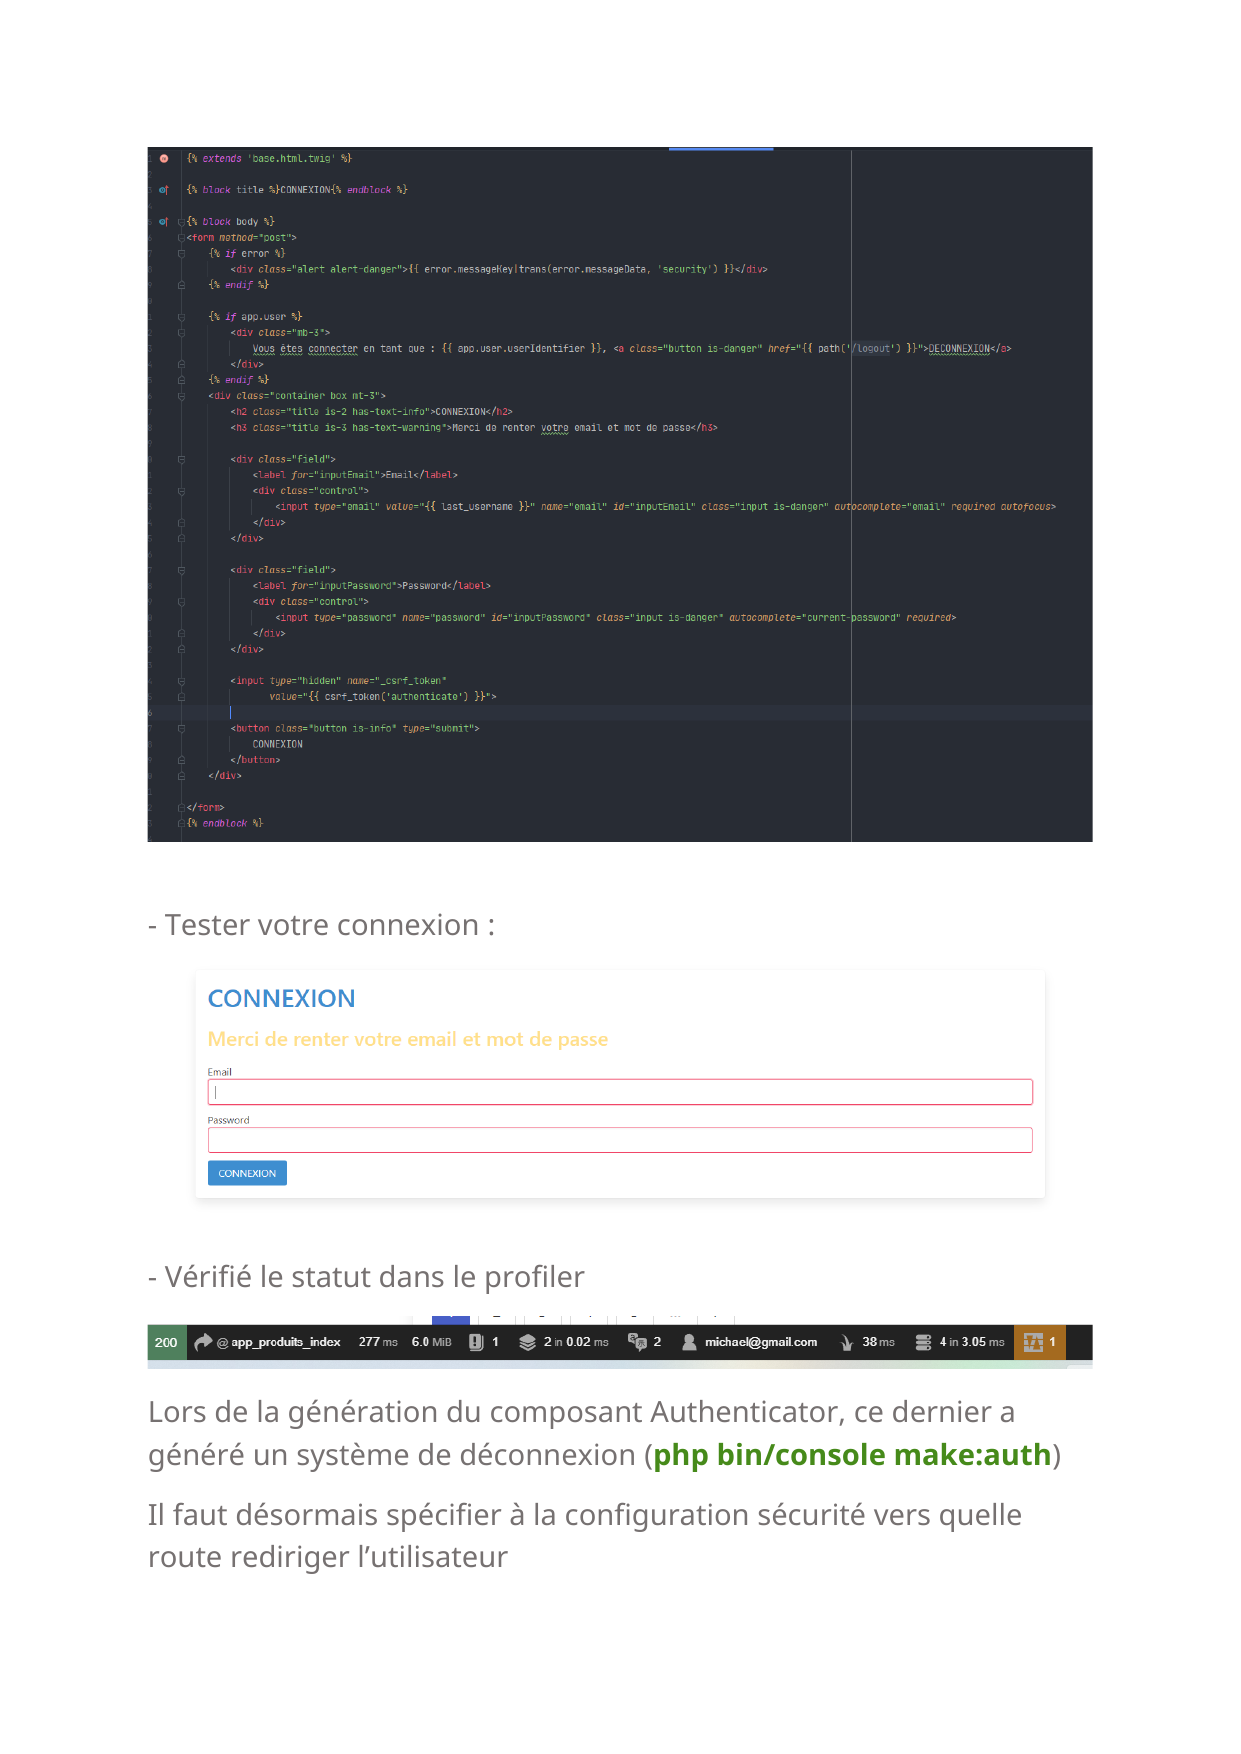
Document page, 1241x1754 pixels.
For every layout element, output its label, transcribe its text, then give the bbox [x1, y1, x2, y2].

picture [147, 147, 1093, 842]
text Lors de la génération du composant Authenticator, ce dernier a généré un système de déconnexion (php bin/console make:auth) [148, 1369, 1093, 1474]
text - Vérifié le statut dans le profiler [148, 1234, 1093, 1296]
picture [147, 964, 1093, 1234]
picture [147, 1316, 1093, 1369]
text Il faut désormais spécifier à la configuration sécurité vers quelle route rediriger l’utilisateur [148, 1494, 1093, 1576]
text - Tester votre connexion : [148, 904, 1093, 944]
